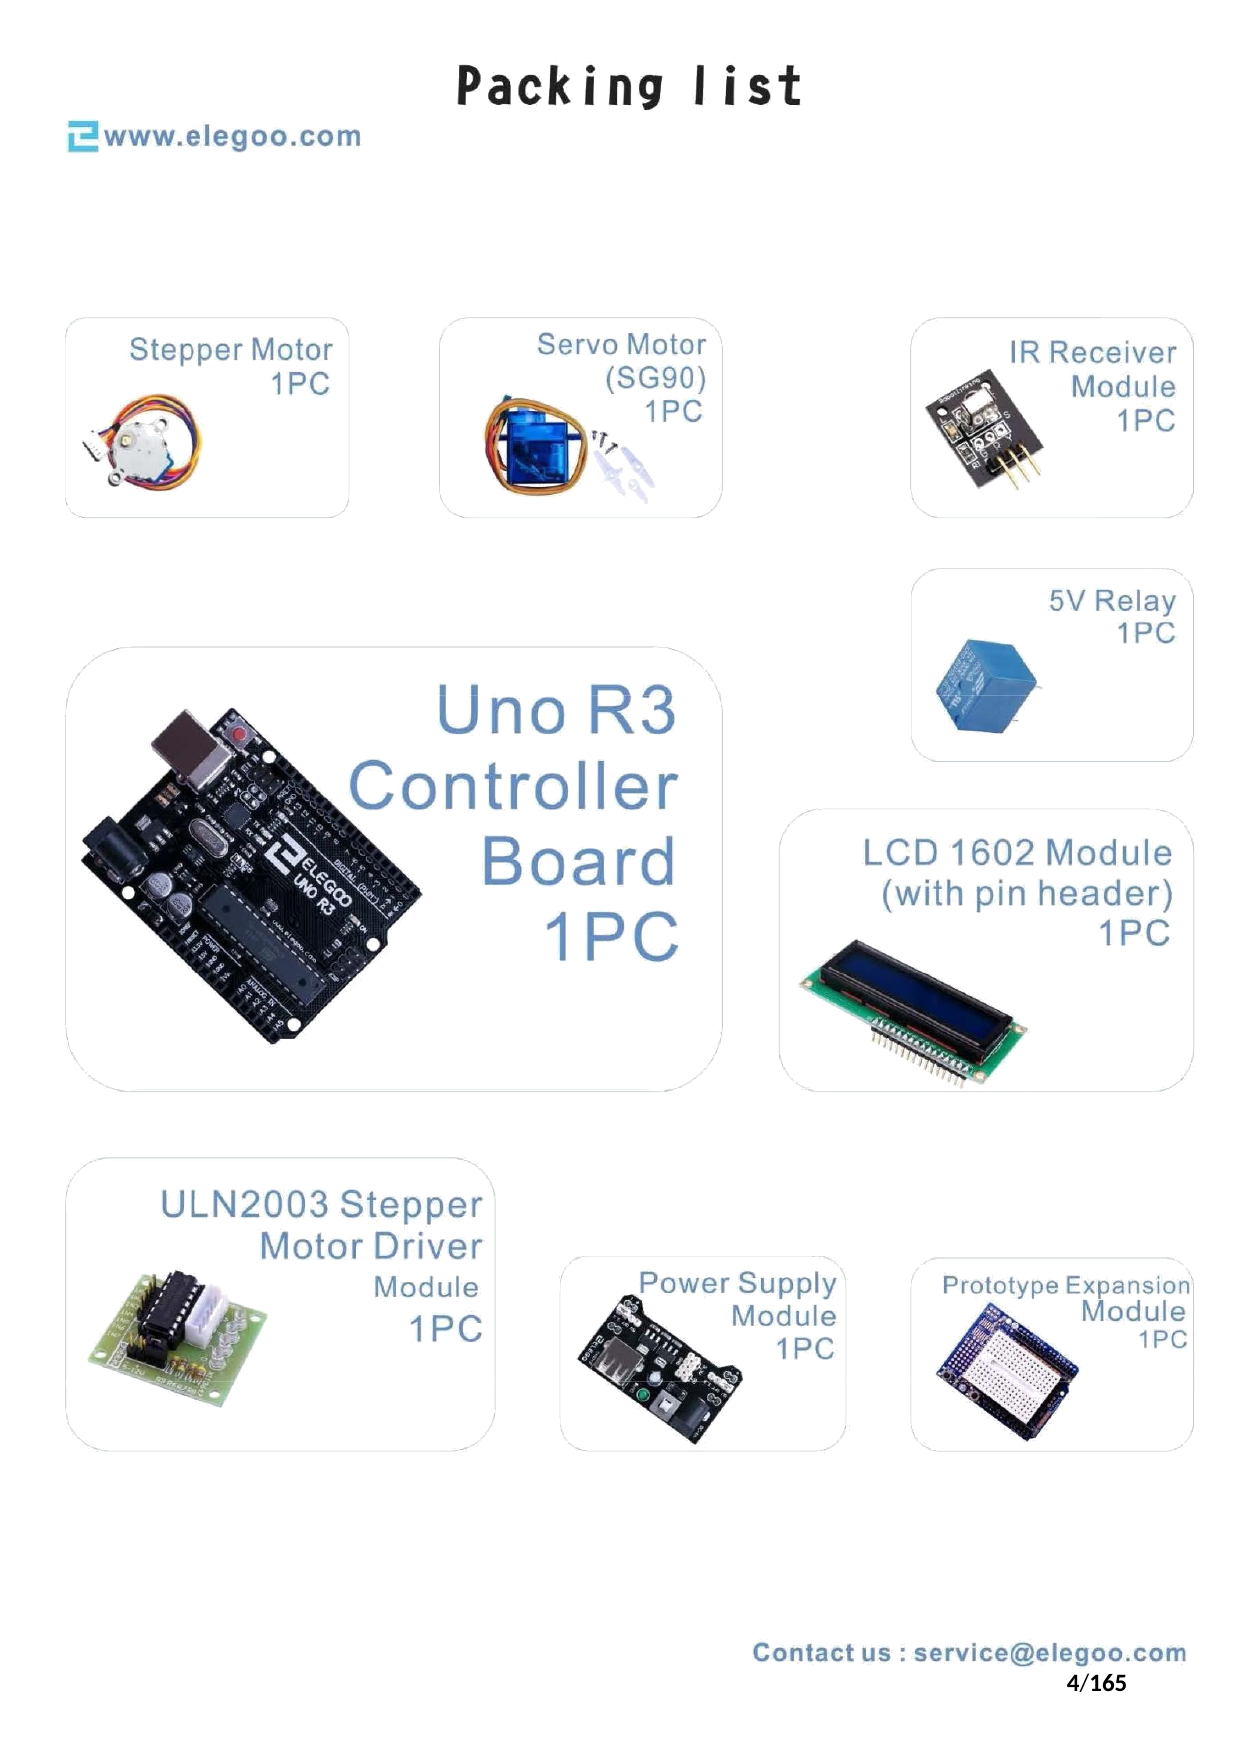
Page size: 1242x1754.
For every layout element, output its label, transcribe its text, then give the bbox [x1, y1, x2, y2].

picture [5, 10, 1241, 1754]
text 4/165 [1067, 1667, 1138, 1697]
